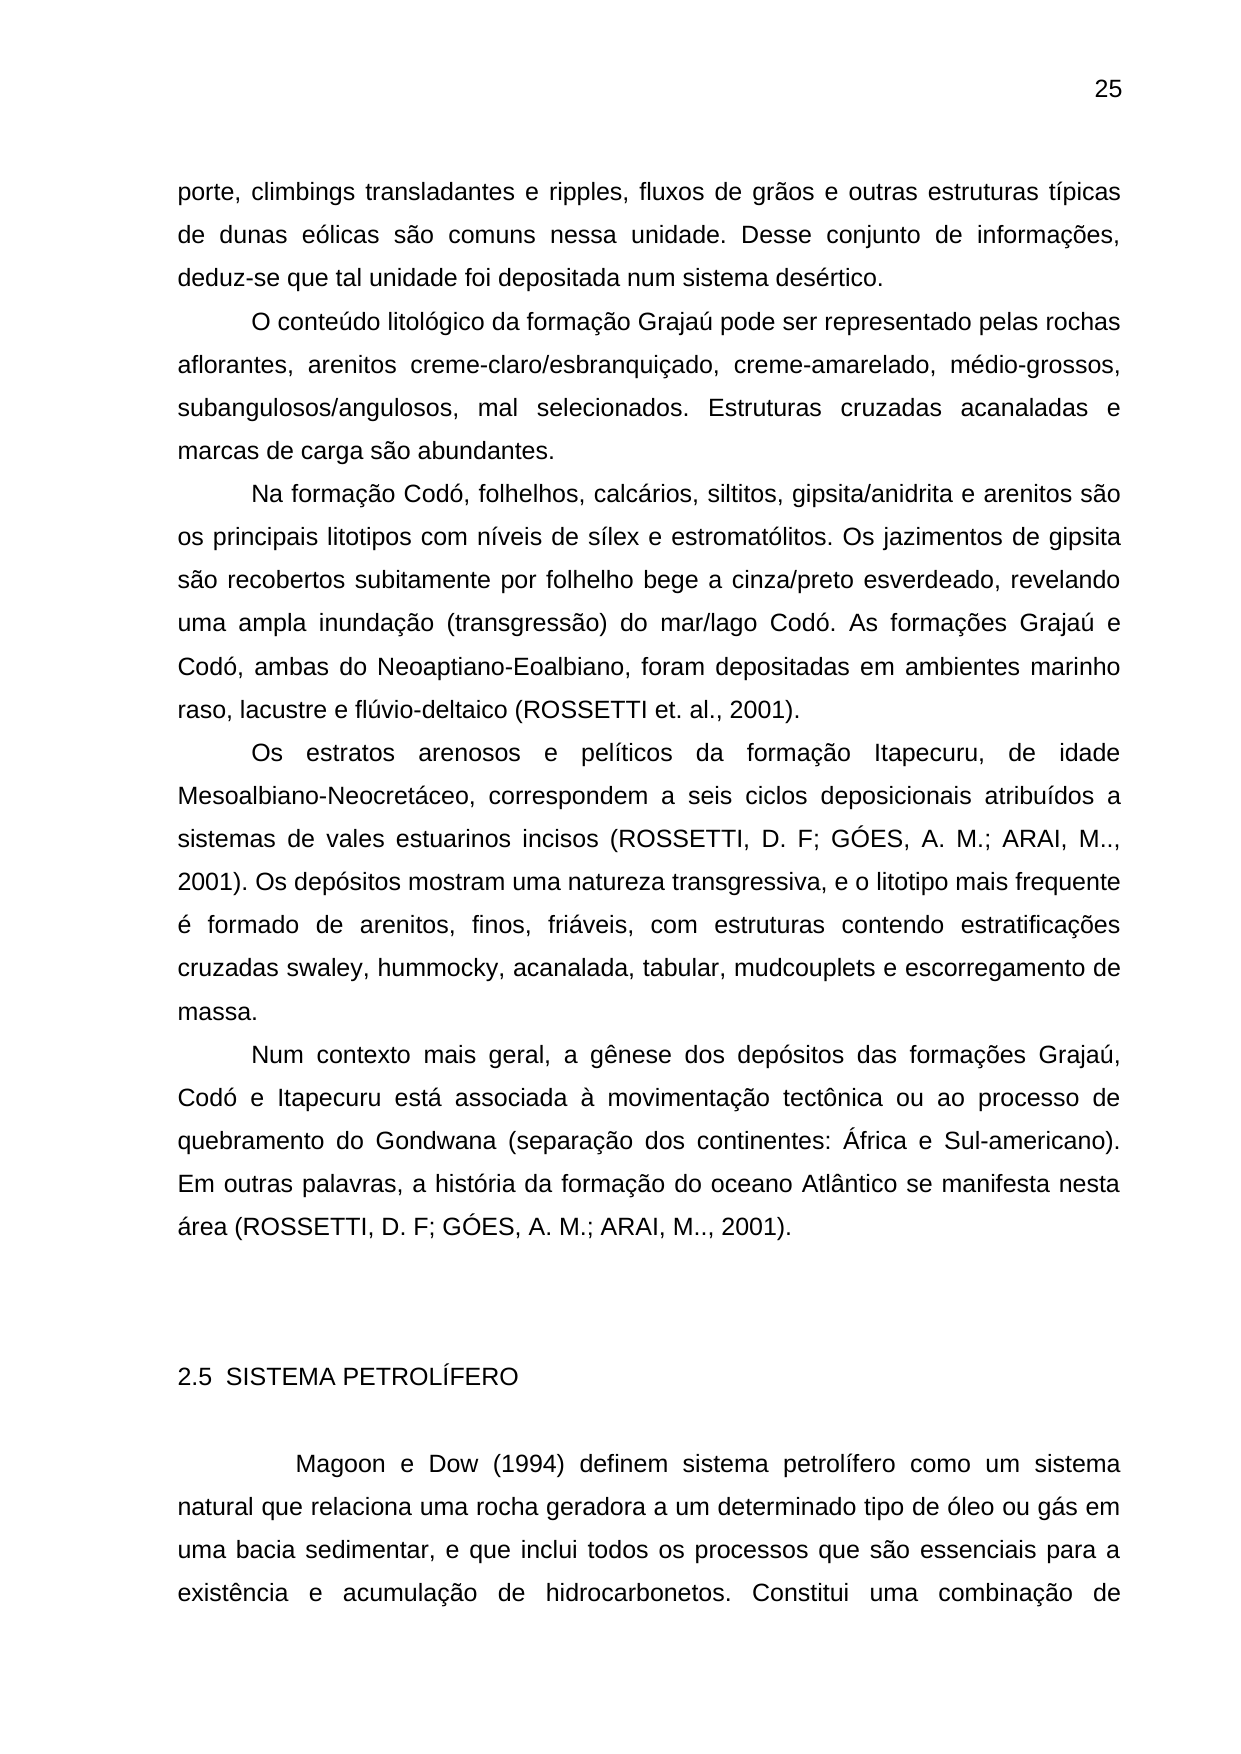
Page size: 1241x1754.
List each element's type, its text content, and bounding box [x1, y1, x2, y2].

text Num contexto mais geral, a gênese dos depósitos das formações Grajaú, Codó e Itapecuru está associada à movimentação tectônica ou ao processo de quebramento do Gondwana (separação dos continentes: África e Sul-americano). Em outras palavras, a história da formação do oceano Atlântico se manifesta nesta área (ROSSETTI, D. F; GÓES, A. M.; ARAI, M.., 2001). [177, 1040, 1122, 1241]
text Na formação Codó, folhelhos, calcários, siltitos, gipsita/anidrita e arenitos são os principais litotipos com níveis de sílex e estromatólitos. Os jazimentos de gipsita são recobertos subitamente por folhelho bege a cinza/preto esverdeado, revelando uma ampla inundação (transgressão) do mar/lago Codó. As formações Grajaú e Codó, ambas do Neoaptiano-Eoalbiano, foram depositadas em ambientes marinho raso, lacustre e flúvio-deltaico (ROSSETTI et. al., 2001). [177, 479, 1122, 723]
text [177, 1449, 1122, 1607]
text Os estratos arenosos e pelíticos da formação Itapecuru, de idade Mesoalbiano-Neocretáceo, correspondem a seis ciclos deposicionais atribuídos a sistemas de vales estuarinos incisos (ROSSETTI, D. F; GÓES, A. M.; ARAI, M.., 2001). Os depósitos mostram uma natureza transgressiva, e o litotipo mais frequente é formado de arenitos, finos, friáveis, com estruturas contendo estratificações cruzadas swaley, hummocky, acanalada, tabular, mudcouplets e escorregamento de massa. [177, 738, 1122, 1025]
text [177, 177, 1122, 292]
text O conteúdo litológico da formação Grajaú pode ser representado pelas rochas aflorantes, arenitos creme-claro/esbranquiçado, creme-amarelado, médio-grossos, subangulosos/angulosos, mal selecionados. Estruturas cruzadas acanaladas e marcas de carga são abundantes. [177, 307, 1122, 465]
subtitle 2.5 SISTEMA PETROLÍFERO [177, 1362, 1122, 1391]
